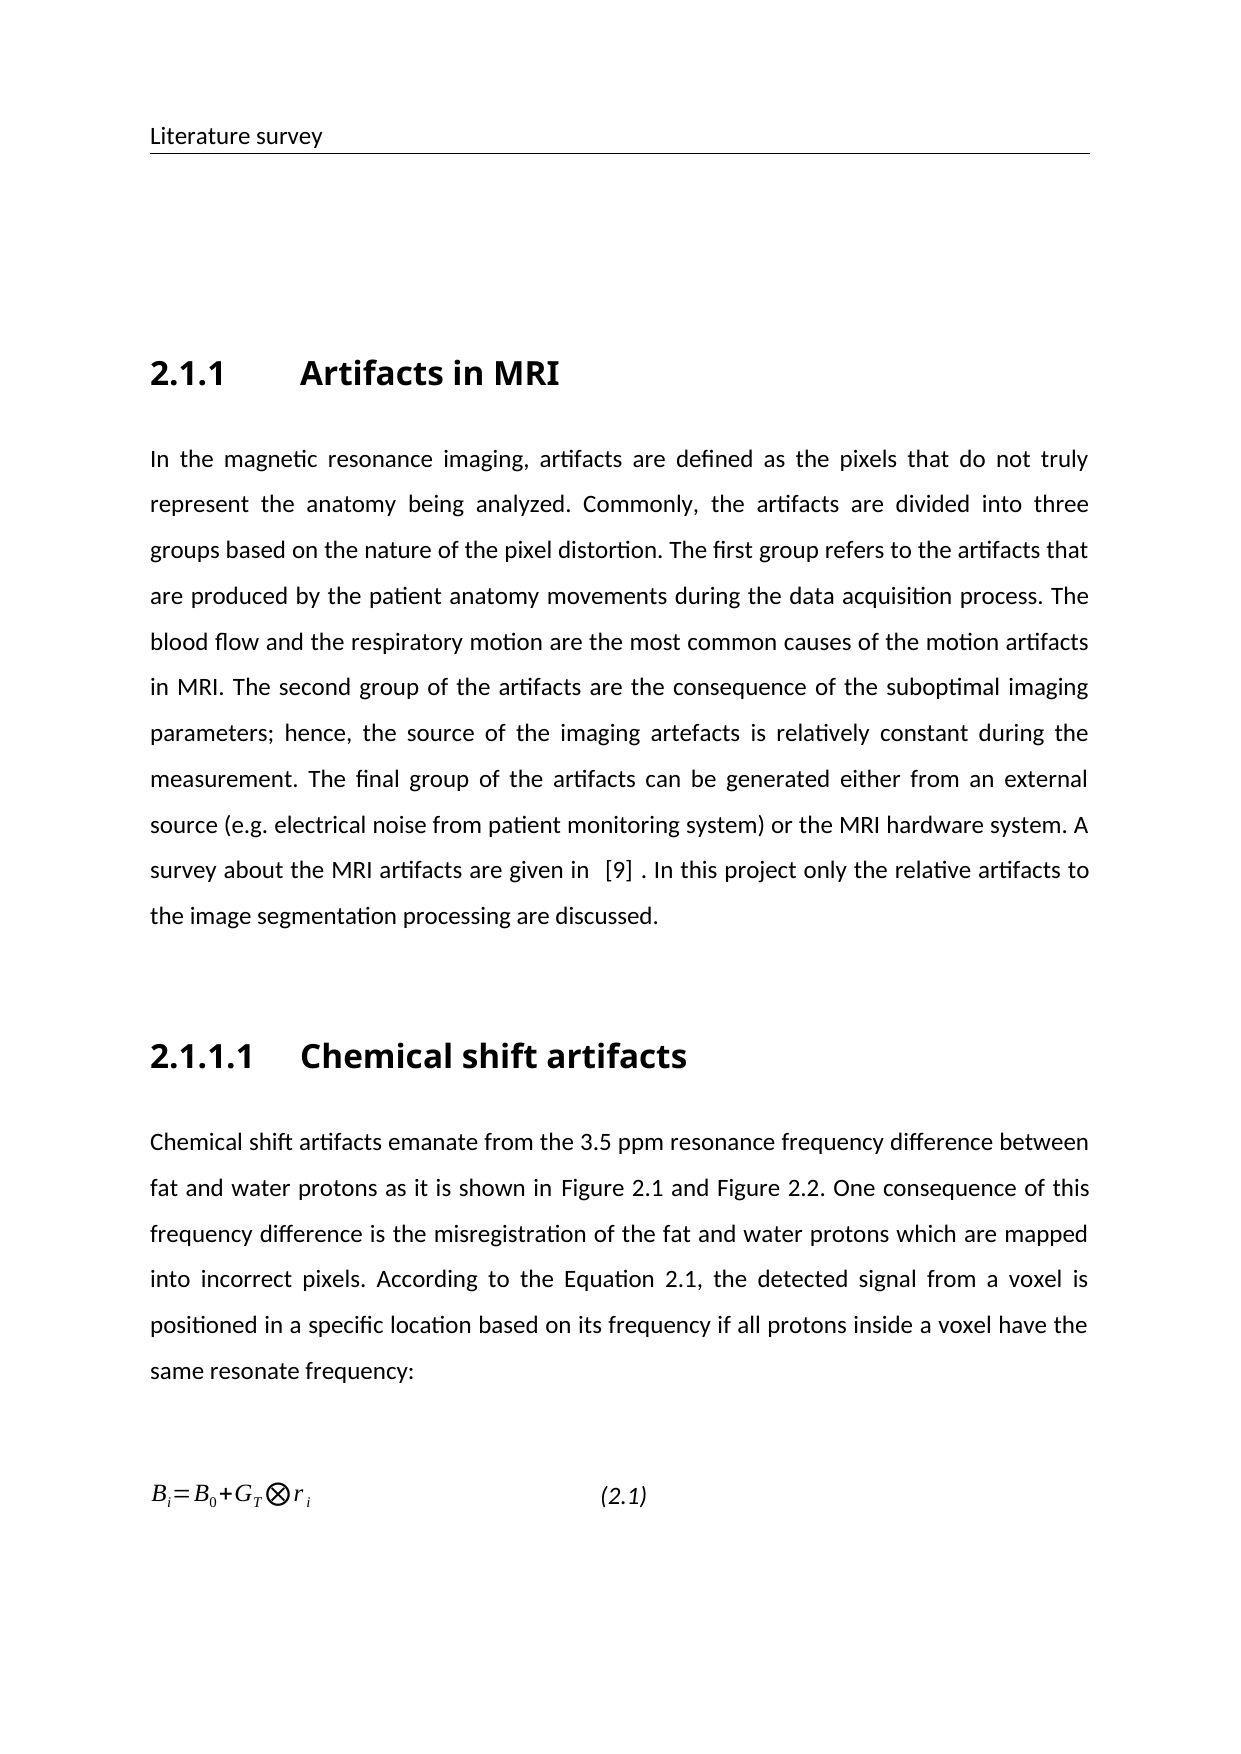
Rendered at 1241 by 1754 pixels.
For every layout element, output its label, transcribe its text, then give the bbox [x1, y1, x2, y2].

text In the magnetic resonance imaging, artifacts are defined as the pixels that do not truly represent the anatomy being analyzed. Commonly, the artifacts are divided into three groups based on the nature of the pixel distortion. The first group refers to the artifacts that are produced by the patient anatomy movements during the data acquisition process. The blood flow and the respiratory motion are the most common causes of the motion artifacts in MRI. The second group of the artifacts are the consequence of the suboptimal imaging parameters; hence, the source of the imaging artefacts is relatively constant during the measurement. The final group of the artifacts can be generated either from an external source (e.g. electrical noise from patient monitoring system) or the MRI hardware system. A survey about the MRI artifacts are given in . In this project only the relative artifacts to the image segmentation processing are discussed. [150, 443, 1090, 931]
text Chemical shift artifacts emanate from the 3.5 ppm resonance frequency difference between fat and water protons as it is shown in Figure ‎2.1 and Figure ‎2.2. One consequence of this frequency difference is the misregistration of the fat and water protons which are mapped into incorrect pixels. According to the Equation 2.1, the detected signal from a voxel is positioned in a specific location based on its frequency if all protons inside a voxel have the same resonate frequency: [150, 1126, 1090, 1386]
text (‎2.1) [150, 1480, 1031, 1511]
subtitle Chemical shift artifacts [150, 1033, 1090, 1079]
subtitle Artifacts in MRI [150, 350, 1090, 395]
